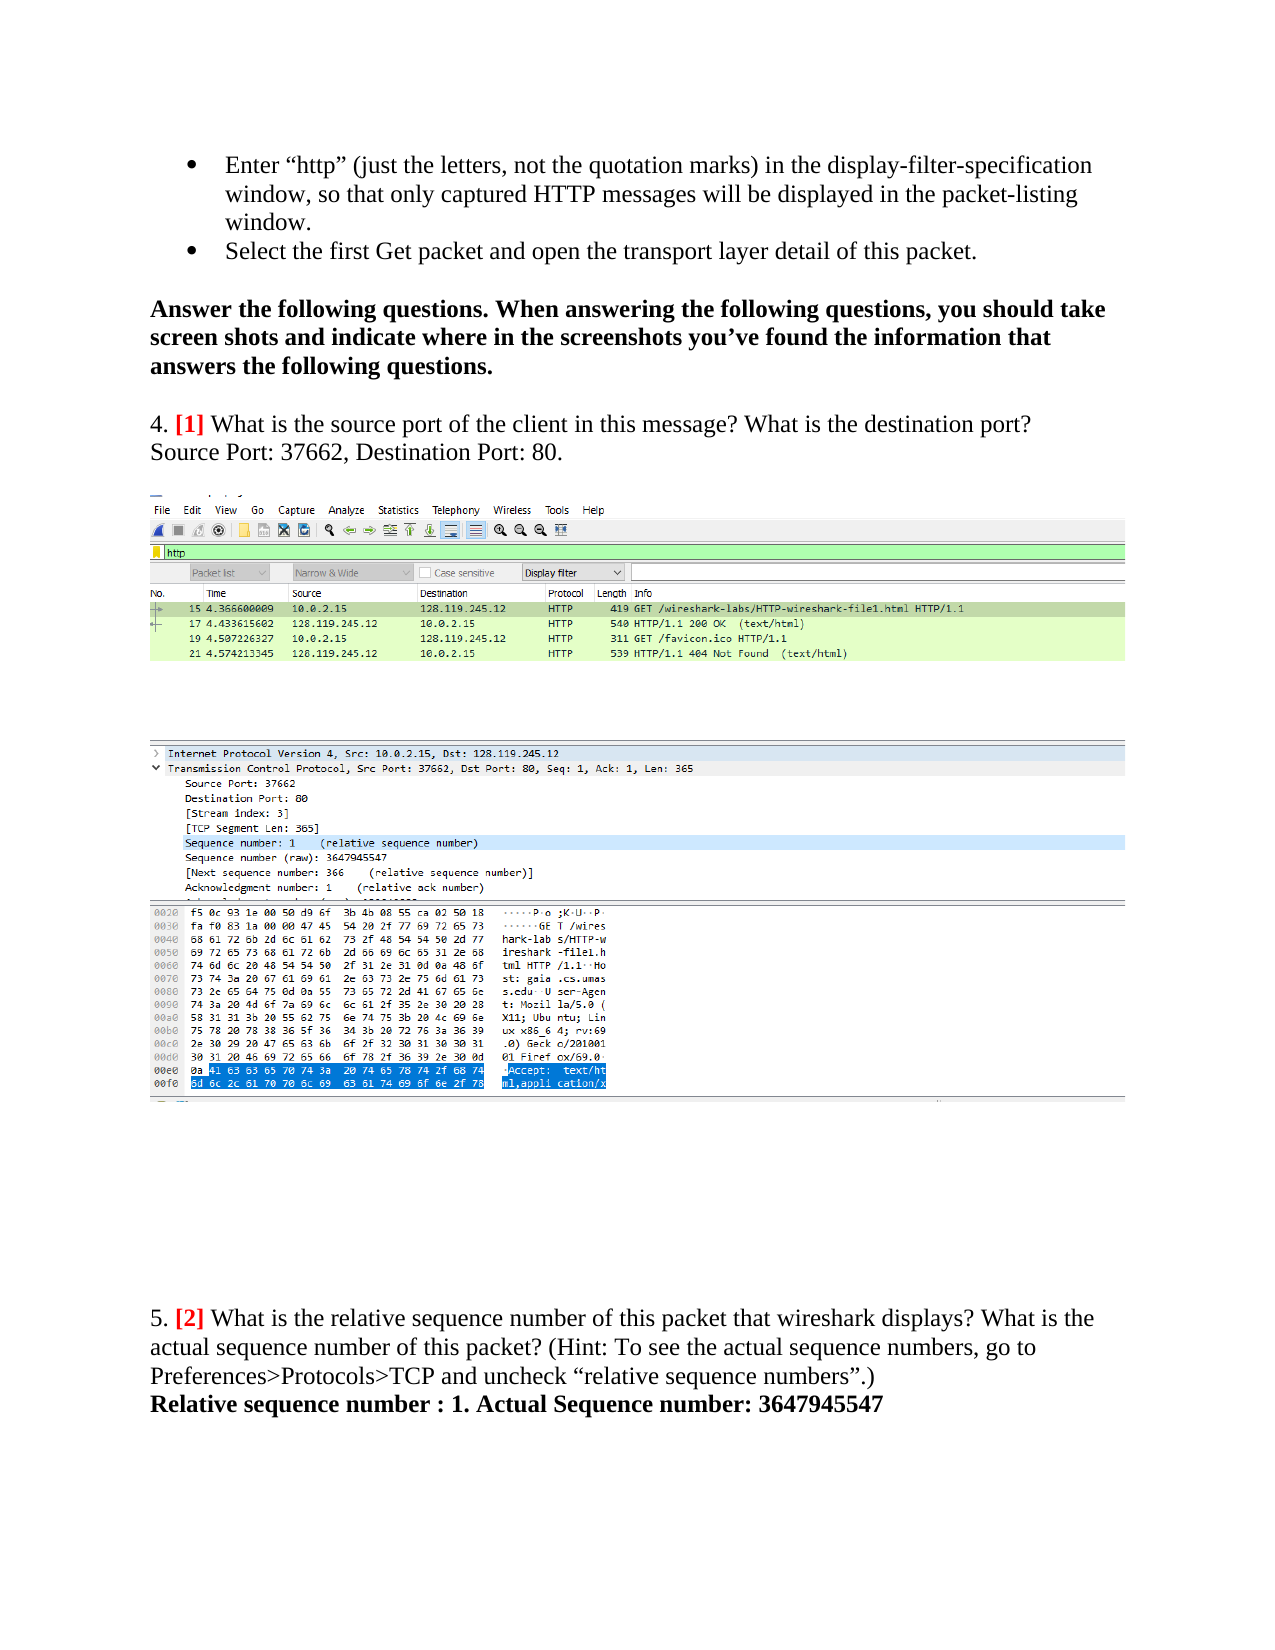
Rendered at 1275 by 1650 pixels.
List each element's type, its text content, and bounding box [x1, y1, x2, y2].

text Answer the following questions. When answering the following questions, you should take screen shots and indicate where in the screenshots you’ve found the information that answers the following questions. [150, 294, 1125, 380]
text 4. [1] What is the source port of the client in this message? What is the destination port? [150, 409, 1125, 437]
list Select the first Get packet and open the transport layer detail of this packet. [187, 236, 1125, 265]
picture [150, 495, 1125, 1102]
text Relative sequence number : 1. Actual Sequence number: 3647945547 [150, 1389, 1125, 1418]
list Enter “http” (just the letters, not the quotation marks) in the display-filter-specification window, so that only captured HTTP messages will be displayed in the packet-listing window. [187, 150, 1125, 236]
text Source Port: 37662, Destination Port: 80. [150, 437, 1125, 466]
text 5. [2] What is the relative sequence number of this packet that wireshark displays? What is the actual sequence number of this packet? (Hint: To see the actual sequence numbers, go to Preferences>Protocols>TCP and uncheck “relative sequence numbers”.) [150, 1303, 1125, 1389]
